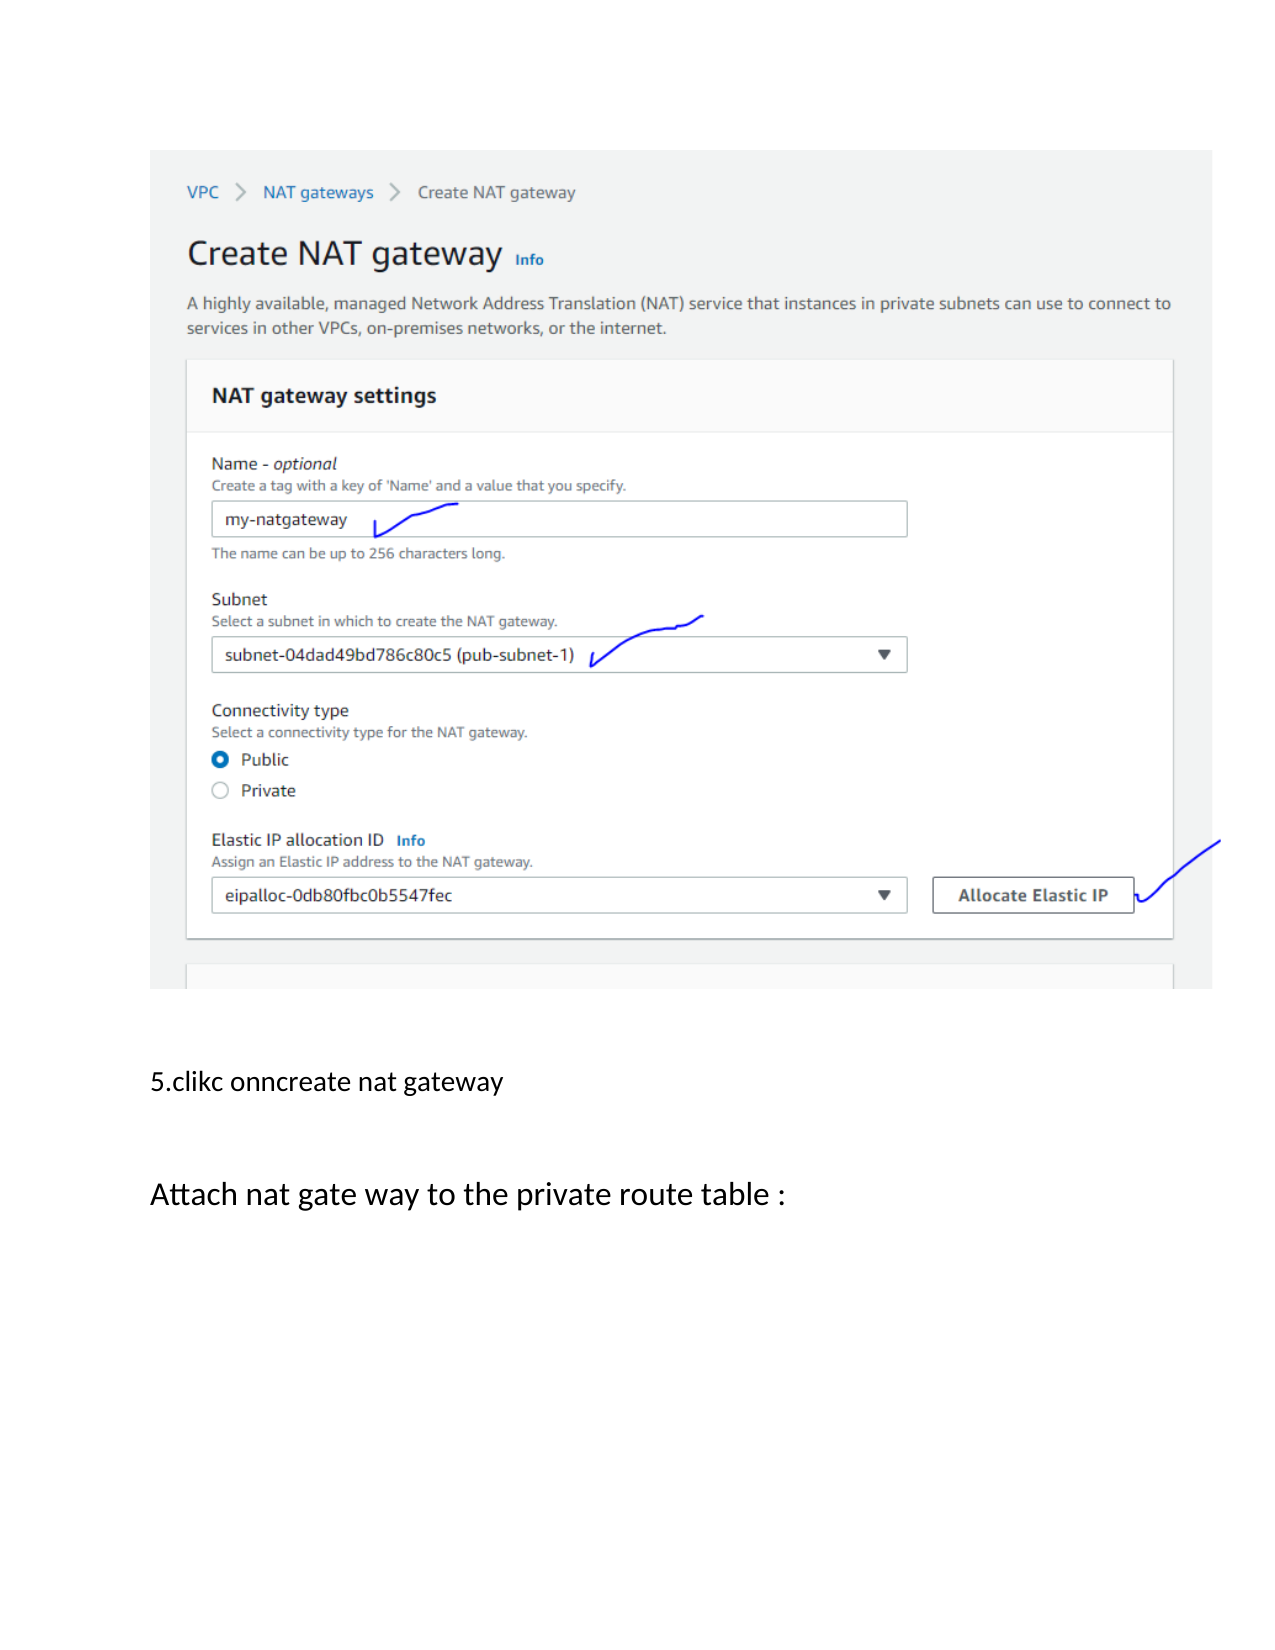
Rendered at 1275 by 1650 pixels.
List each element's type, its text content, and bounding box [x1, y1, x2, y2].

text 5.clikc onncreate nat gateway [150, 1063, 1125, 1099]
text Attach nat gate way to the private route table : [150, 1173, 1125, 1214]
picture [150, 150, 1221, 989]
